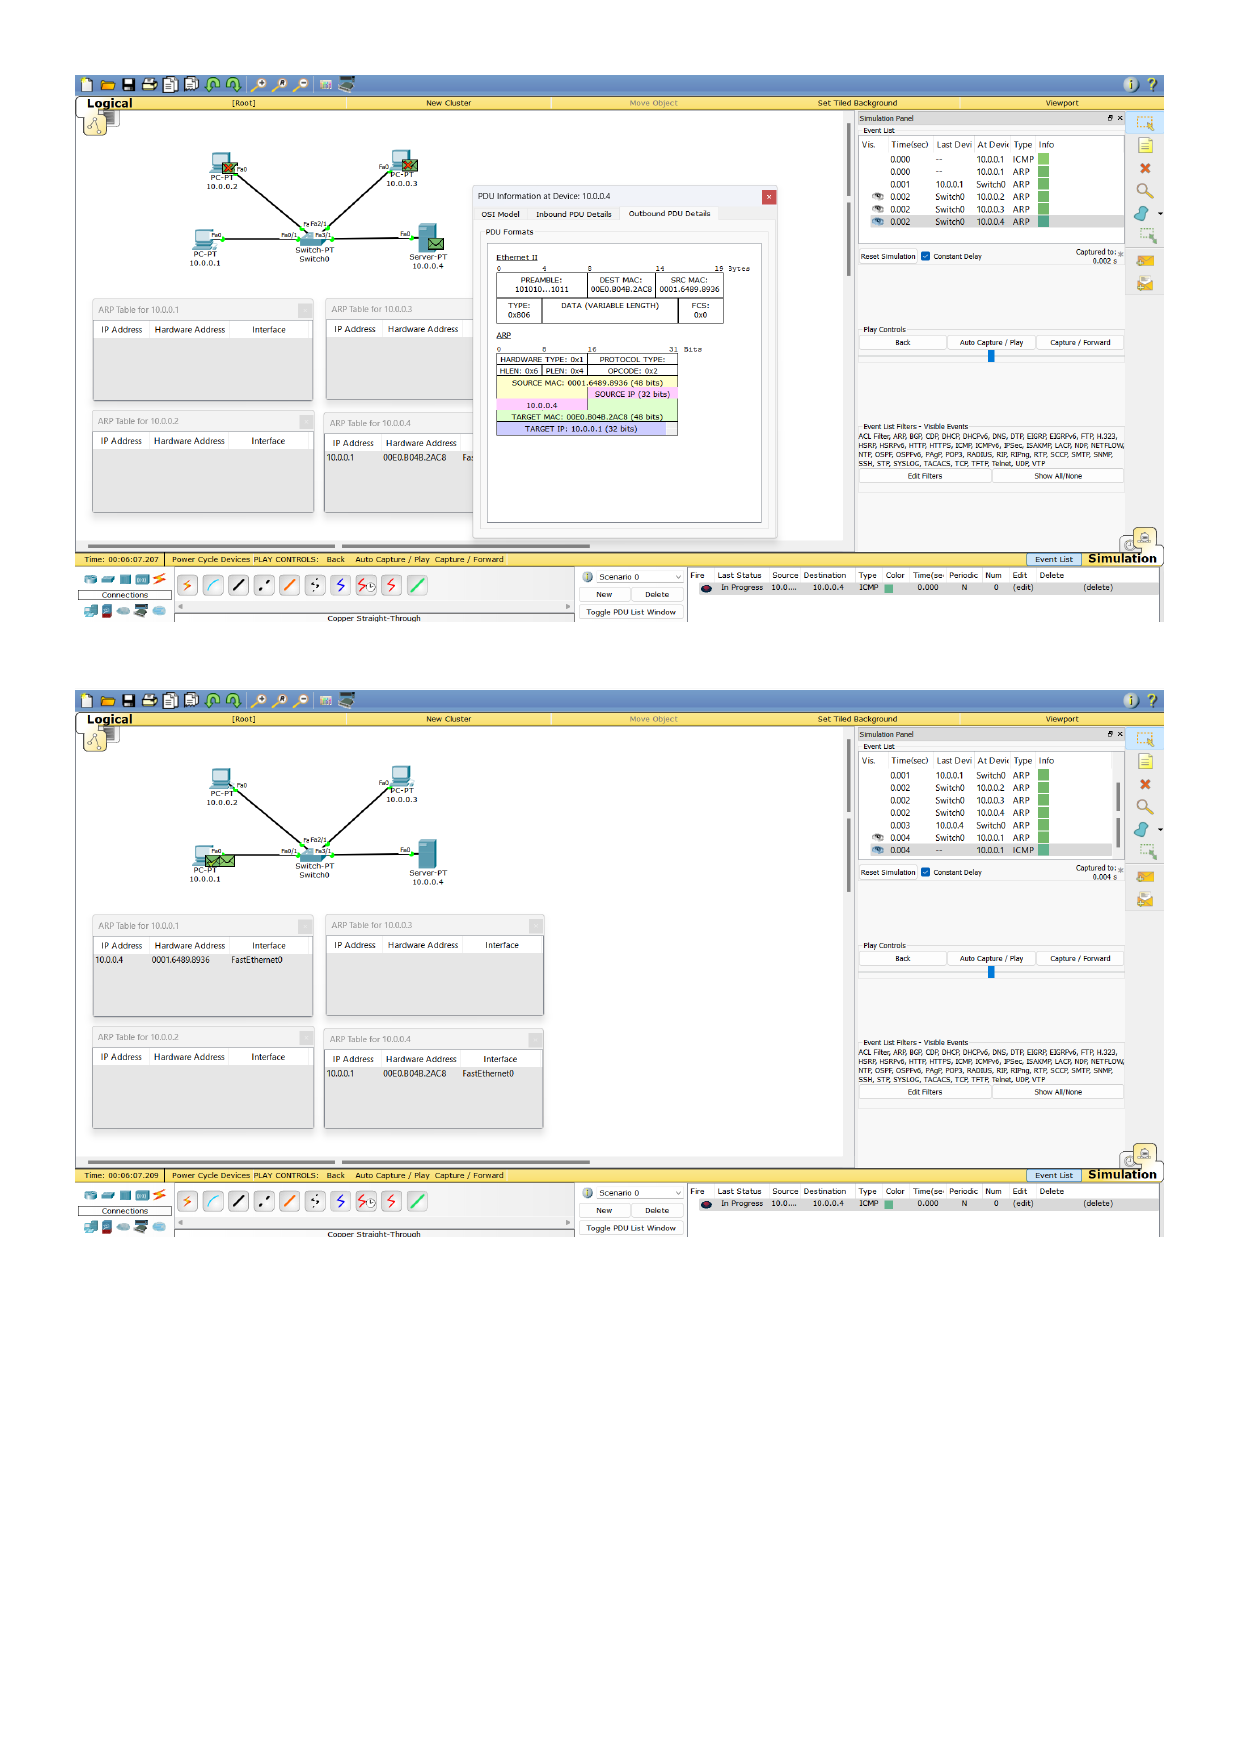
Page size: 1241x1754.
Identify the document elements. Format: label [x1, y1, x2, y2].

picture [75, 688, 1164, 1237]
picture [75, 75, 1164, 622]
